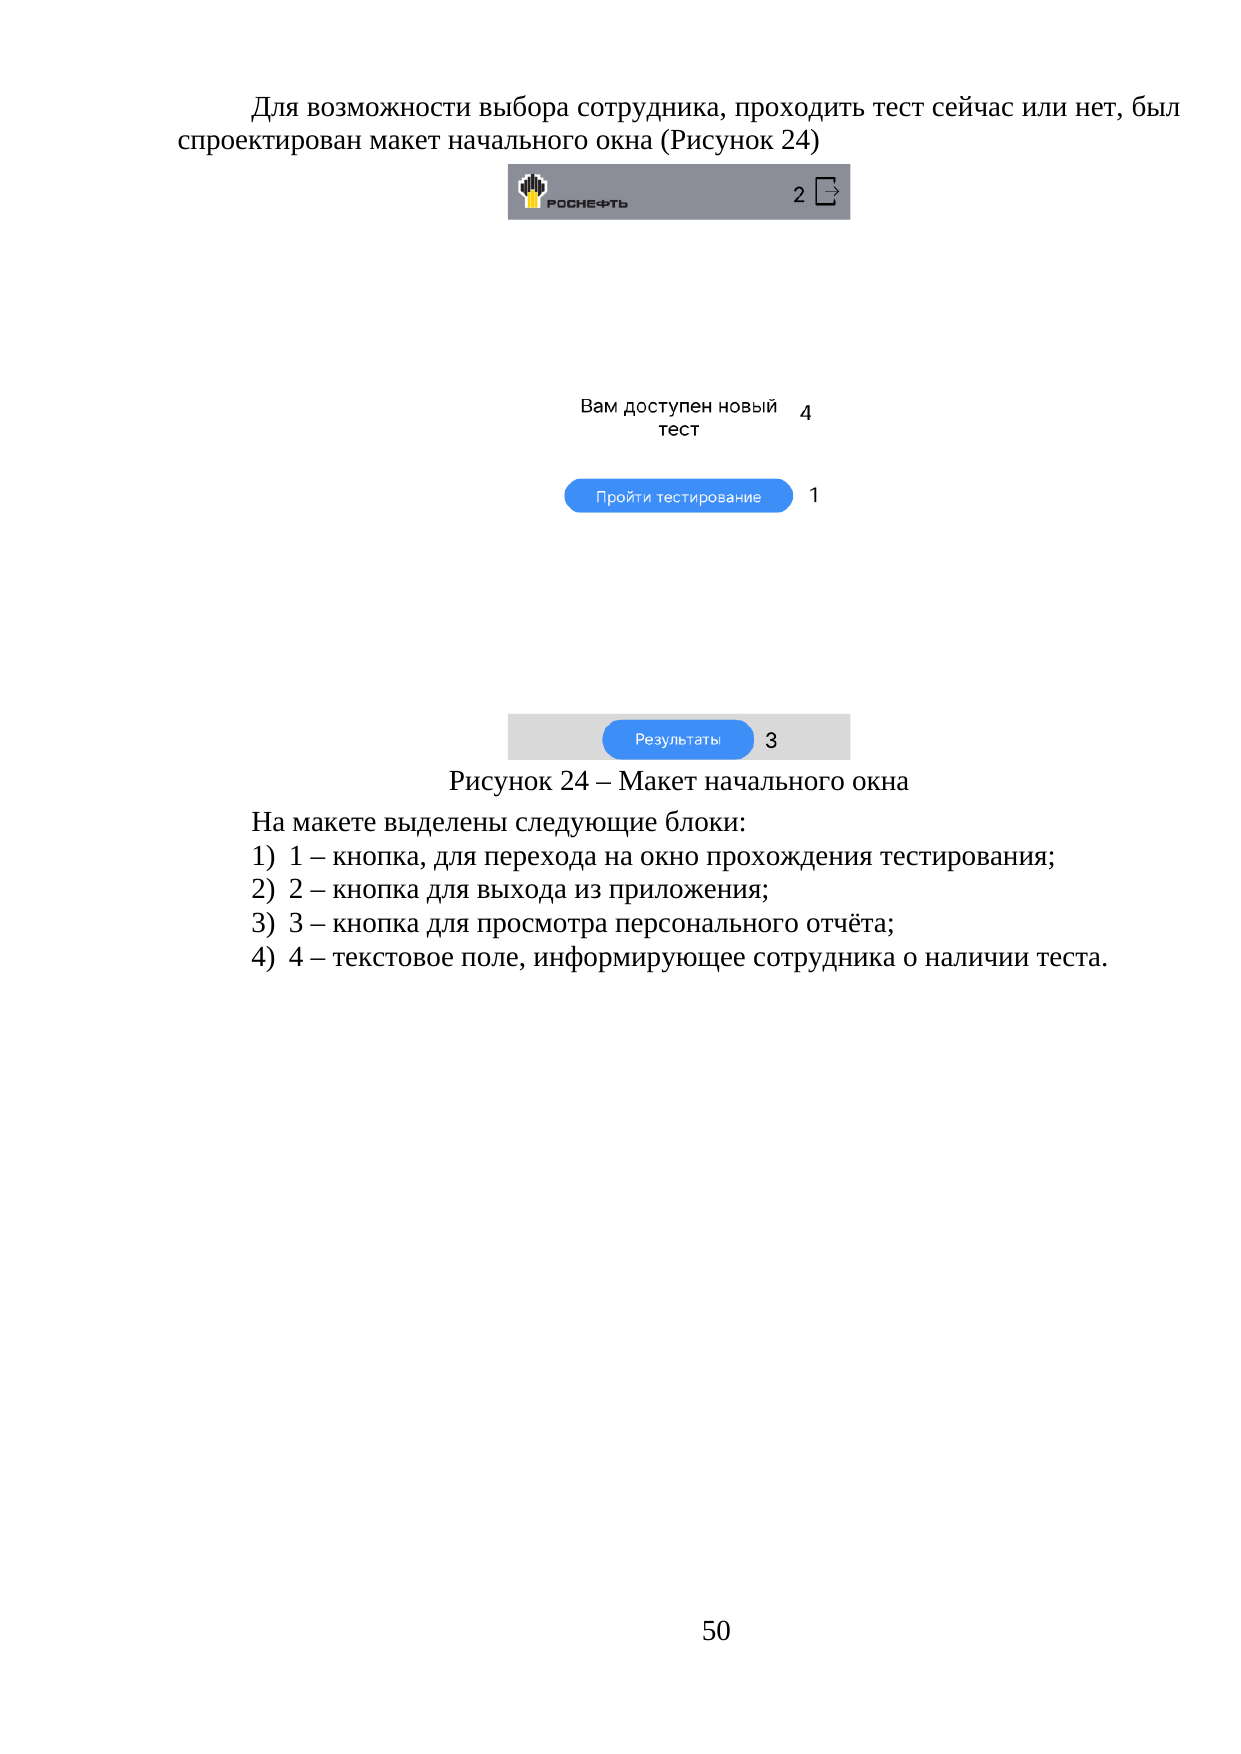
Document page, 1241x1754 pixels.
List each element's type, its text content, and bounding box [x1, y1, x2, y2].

list 1 – кнопка, для перехода на окно прохождения тестирования; [251, 838, 1181, 872]
list 4 – текстовое поле, информирующее сотрудника о наличии теста. [251, 939, 1181, 972]
text Для возможности выбора сотрудника, проходить тест сейчас или нет, был спроектирован макет начального окна (Рисунок 24) [177, 89, 1181, 156]
list 2 – кнопка для выхода из приложения; [251, 872, 1181, 905]
text Рисунок 24 – Макет начального окна [177, 763, 1181, 796]
list 3 – кнопка для просмотра персонального отчёта; [251, 905, 1181, 939]
picture [507, 164, 851, 760]
text На макете выделены следующие блоки: [177, 804, 1181, 838]
